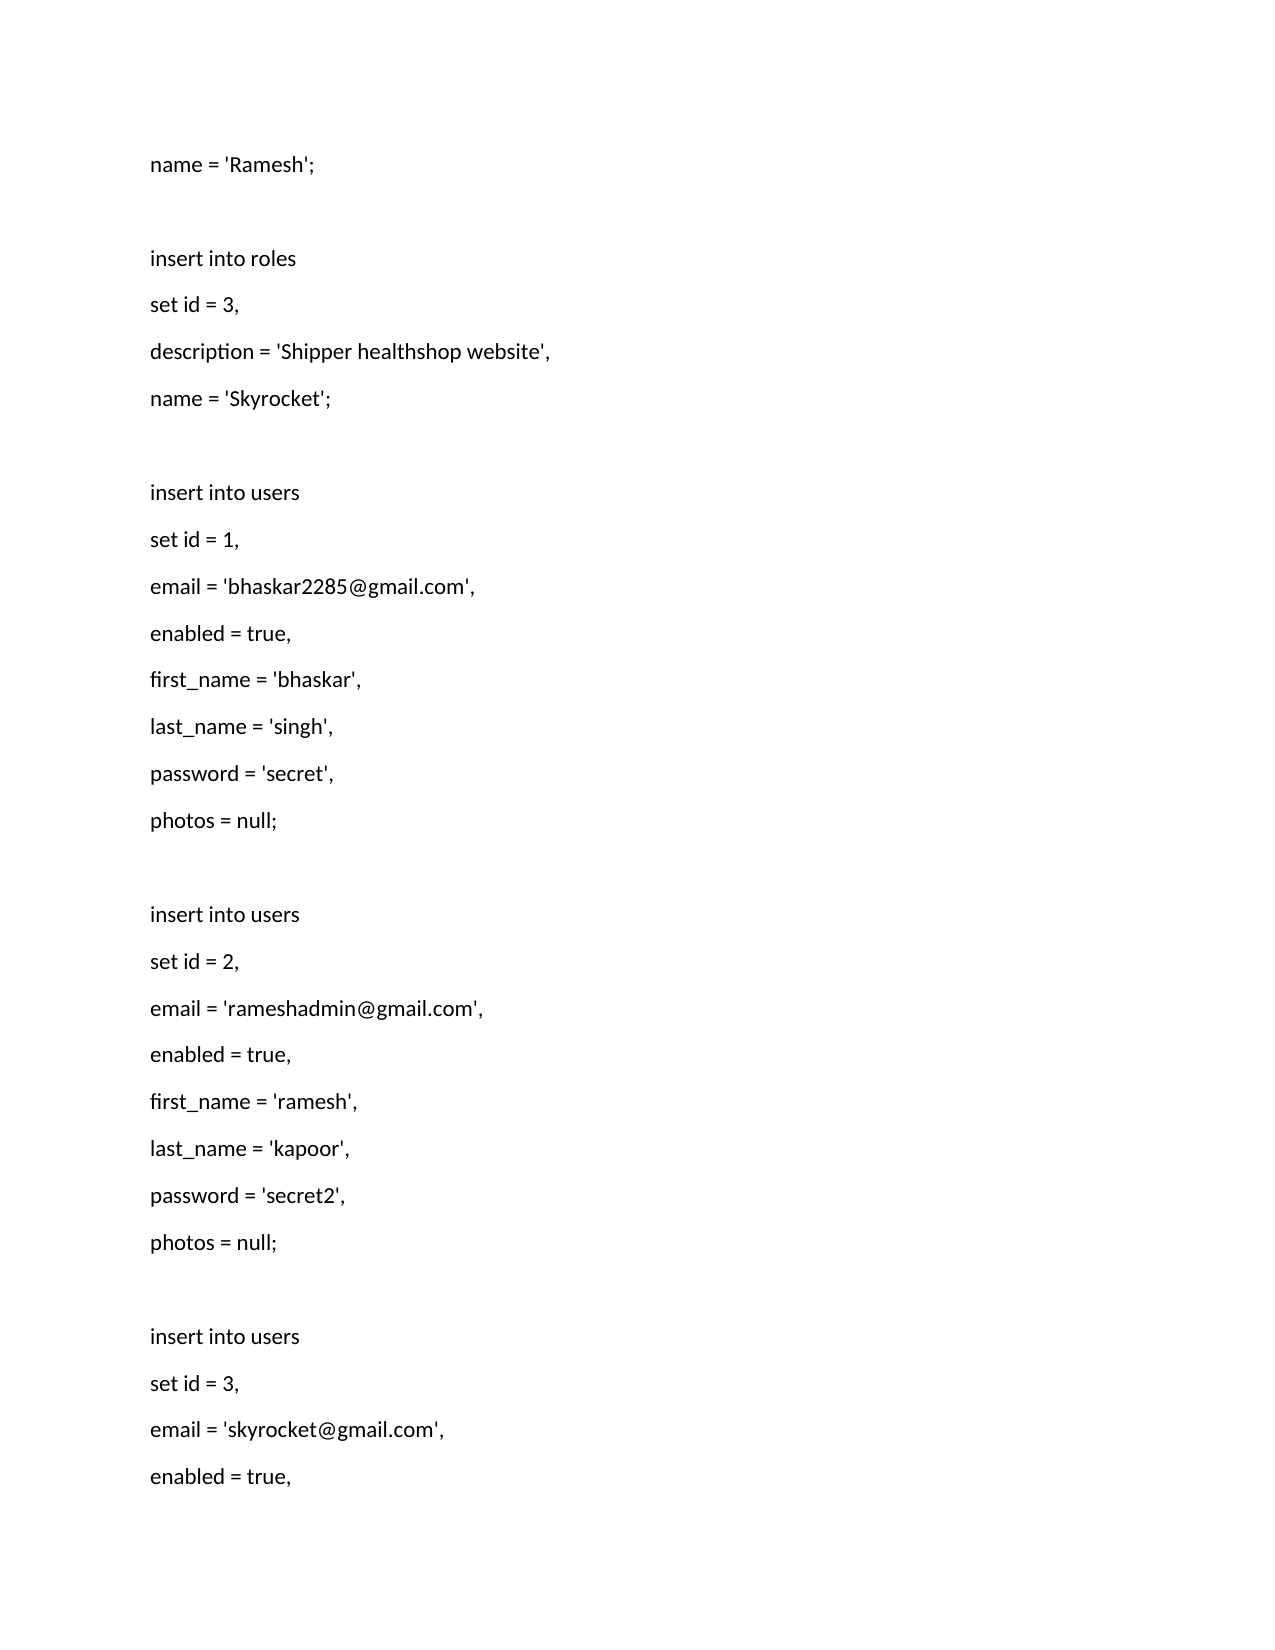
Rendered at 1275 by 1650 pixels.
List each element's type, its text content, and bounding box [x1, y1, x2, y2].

text set id = 1, [150, 525, 1125, 553]
text set id = 3, [150, 291, 1125, 319]
text photos = null; [150, 806, 1125, 834]
text insert into users [150, 900, 1125, 928]
text email = 'bhaskar2285@gmail.com', [150, 572, 1125, 600]
text first_name = 'ramesh', [150, 1087, 1125, 1116]
text insert into users [150, 478, 1125, 506]
text insert into roles [150, 244, 1125, 272]
text name = 'Ramesh'; [150, 150, 1125, 178]
text last_name = 'singh', [150, 712, 1125, 741]
text description = 'Shipper healthshop website', [150, 337, 1125, 366]
text insert into users [150, 1322, 1125, 1350]
text set id = 2, [150, 947, 1125, 975]
text first_name = 'bhaskar', [150, 666, 1125, 694]
text photos = null; [150, 1228, 1125, 1256]
text enabled = true, [150, 619, 1125, 647]
text email = 'skyrocket@gmail.com', [150, 1416, 1125, 1444]
text password = 'secret', [150, 759, 1125, 787]
text email = 'rameshadmin@gmail.com', [150, 994, 1125, 1022]
text set id = 3, [150, 1369, 1125, 1397]
text password = 'secret2', [150, 1181, 1125, 1209]
text name = 'Skyrocket'; [150, 384, 1125, 412]
text enabled = true, [150, 1462, 1125, 1491]
text enabled = true, [150, 1041, 1125, 1069]
text last_name = 'kapoor', [150, 1134, 1125, 1162]
